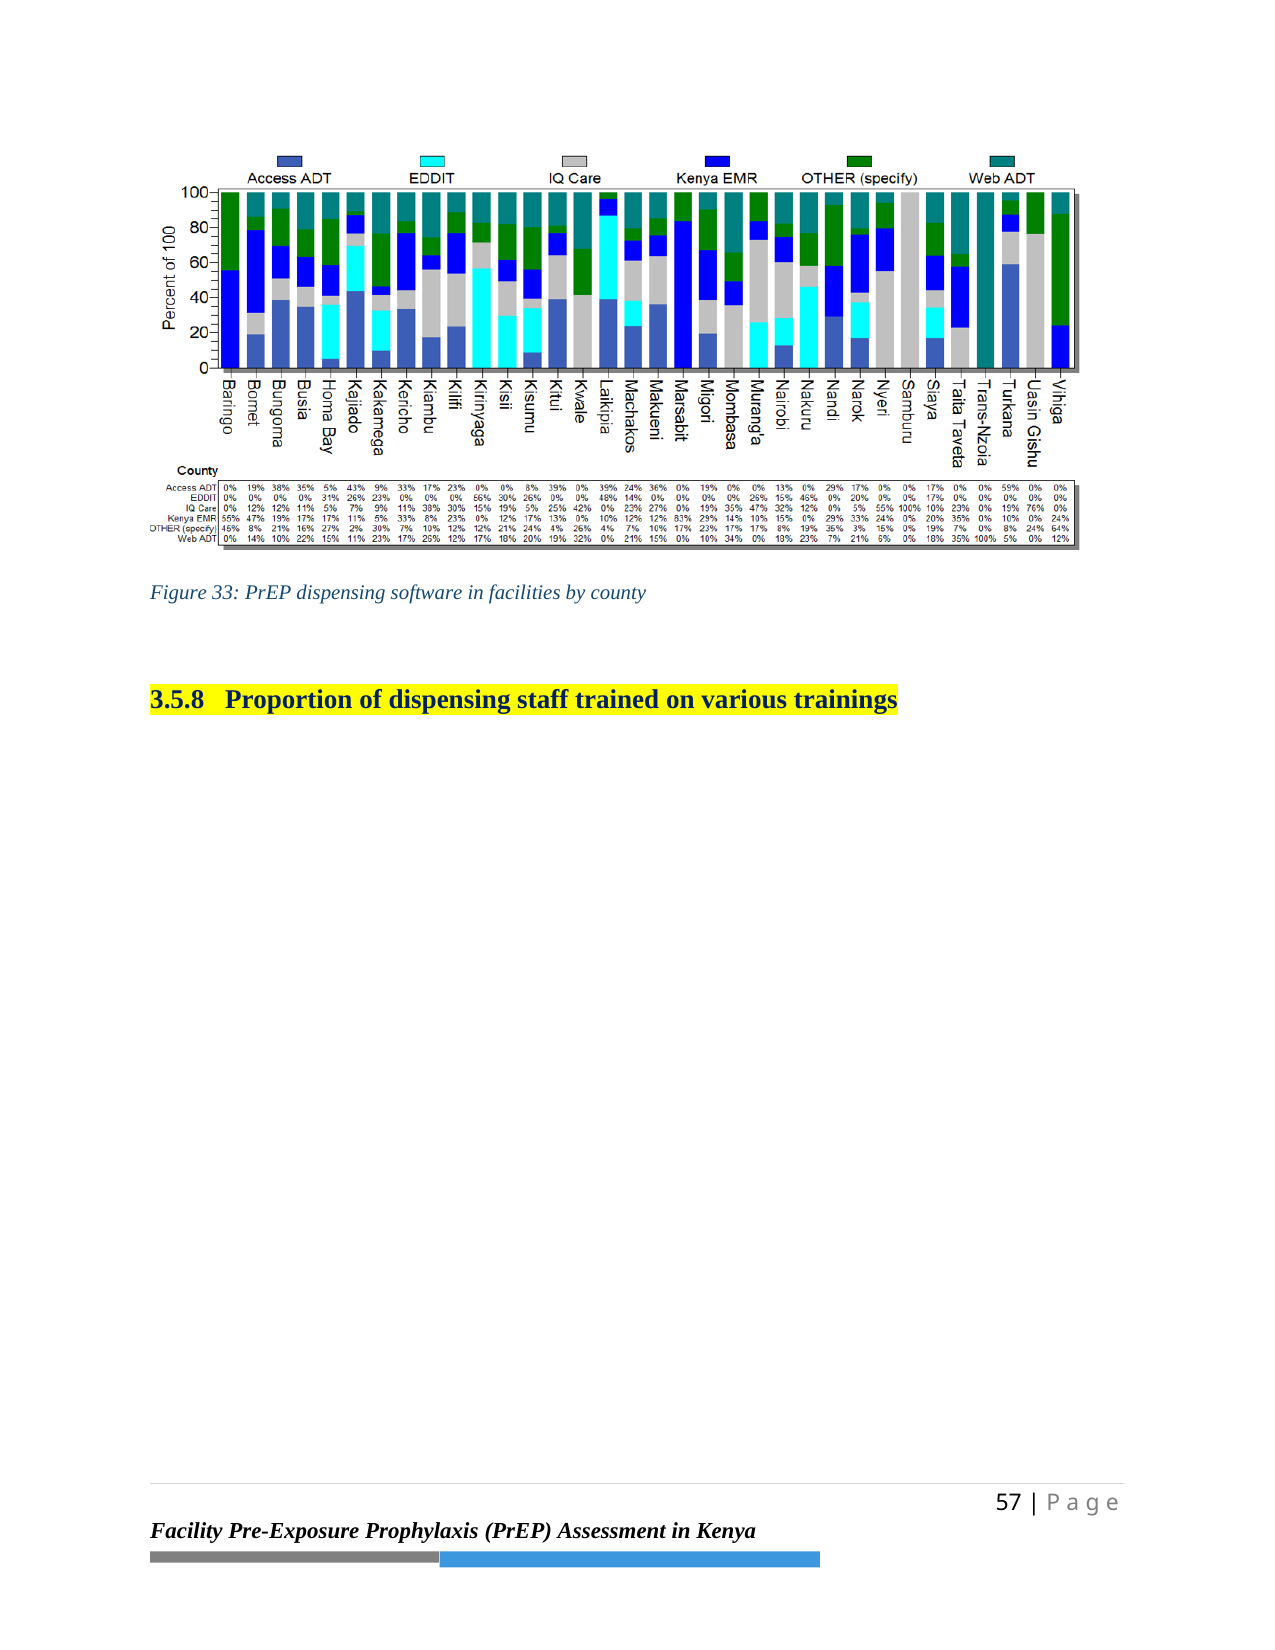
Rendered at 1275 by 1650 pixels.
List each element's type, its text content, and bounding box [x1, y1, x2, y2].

text Figure 33: PrEP dispensing software in facilities by county [150, 580, 1125, 604]
subtitle Proportion of dispensing staff trained on various trainings [150, 683, 1125, 715]
picture [150, 150, 1125, 561]
